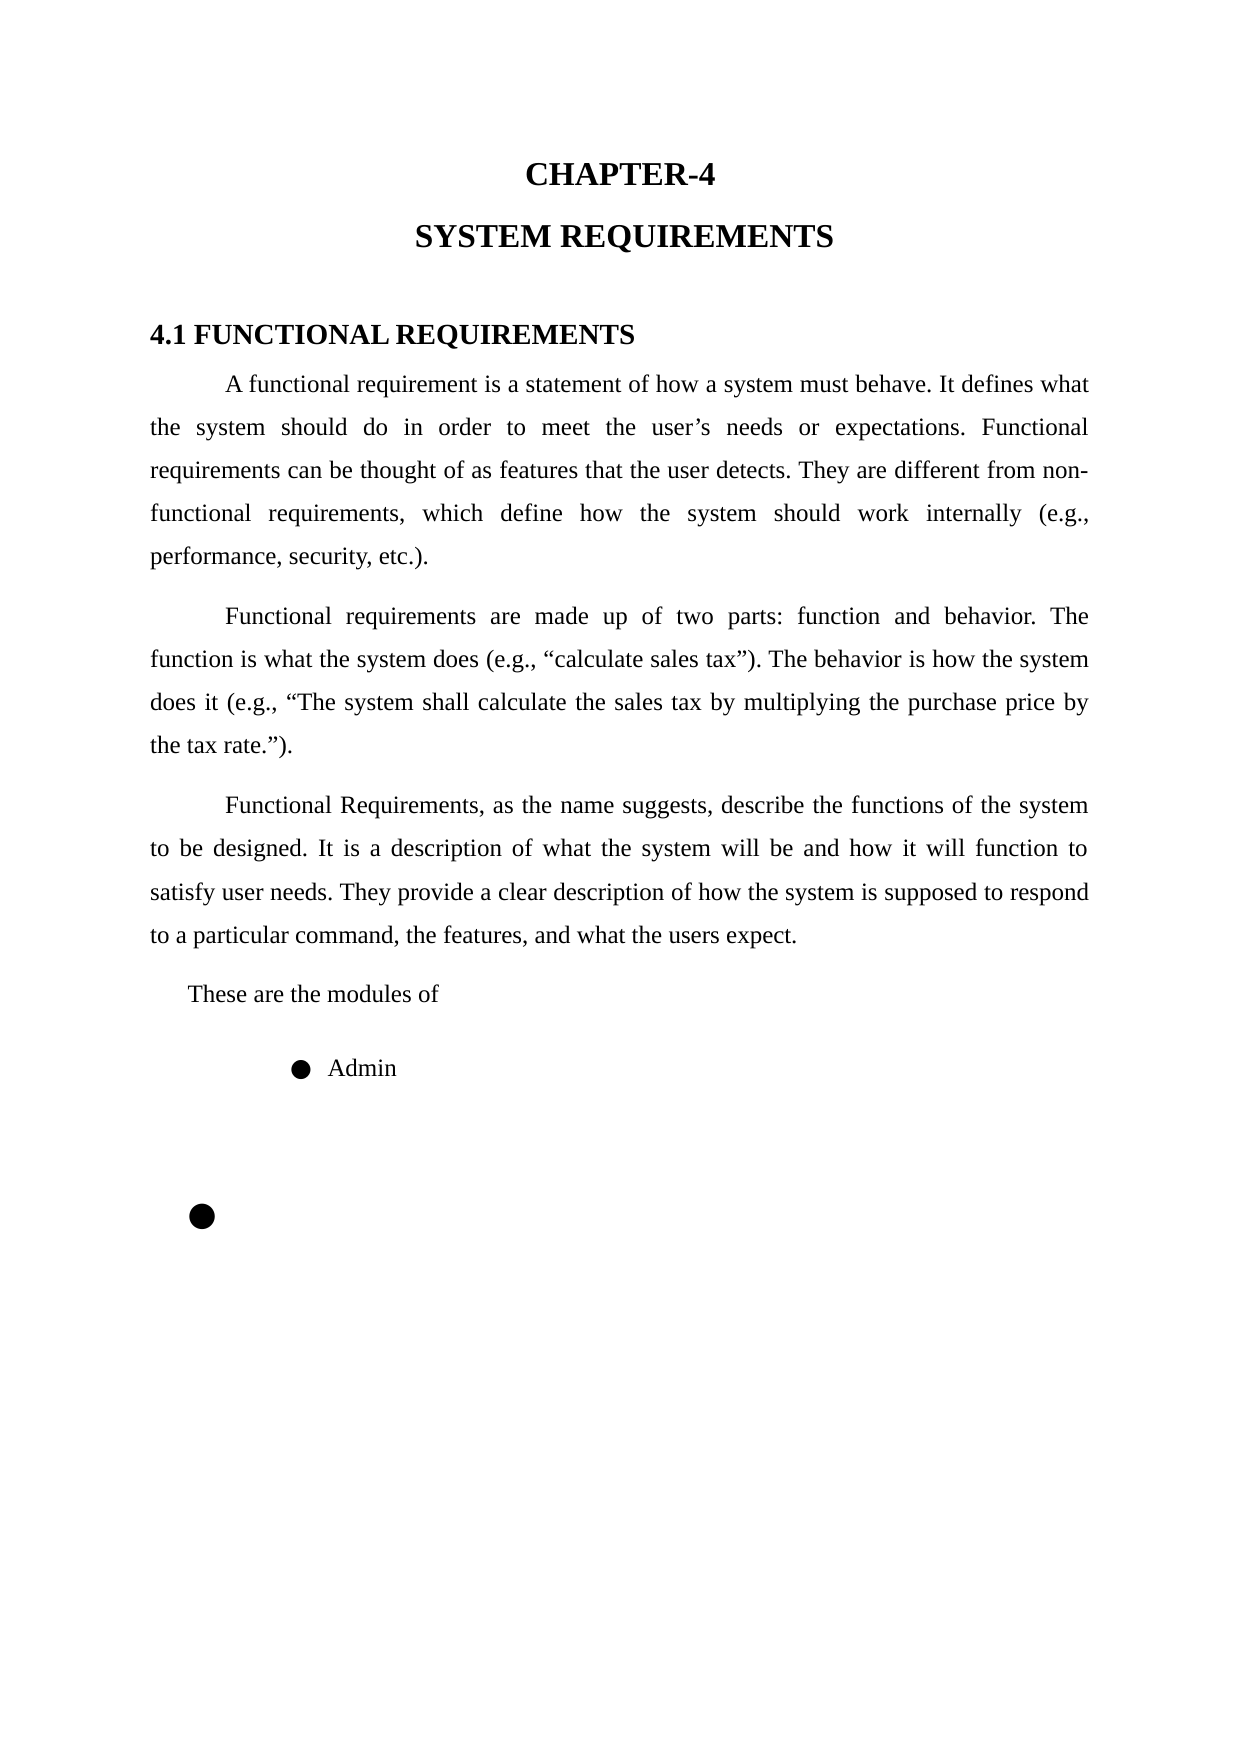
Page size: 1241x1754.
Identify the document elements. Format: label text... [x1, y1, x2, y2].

text A functional requirement is a statement of how a system must behave. It defines what the system should do in order to meet the user’s needs or expectations. Functional requirements can be thought of as features that the user detects. They are different from non-functional requirements, which define how the system should work internally (e.g., performance, security, etc.). [150, 369, 1090, 570]
subtitle SYSTEM REQUIREMENTS [150, 216, 1090, 254]
subtitle CHAPTER-4 [150, 154, 1090, 192]
text 4.1 FUNCTIONAL REQUIREMENTS [150, 317, 1090, 350]
text Functional Requirements, as the name suggests, describe the functions of the system to be designed. It is a description of what the system will be and how it will function to satisfy user needs. They provide a clear description of how the system is supposed to respond to a particular command, the features, and what the users expect. [150, 790, 1090, 948]
text These are the modules of [187, 979, 1090, 1008]
text Functional requirements are made up of two parts: function and behavior. The function is what the system does (e.g., “calculate sales tax”). The behavior is how the system does it (e.g., “The system shall calculate the sales tax by multiplying the purchase price by the tax rate.”). [150, 601, 1090, 759]
list Admin [290, 1039, 1090, 1091]
